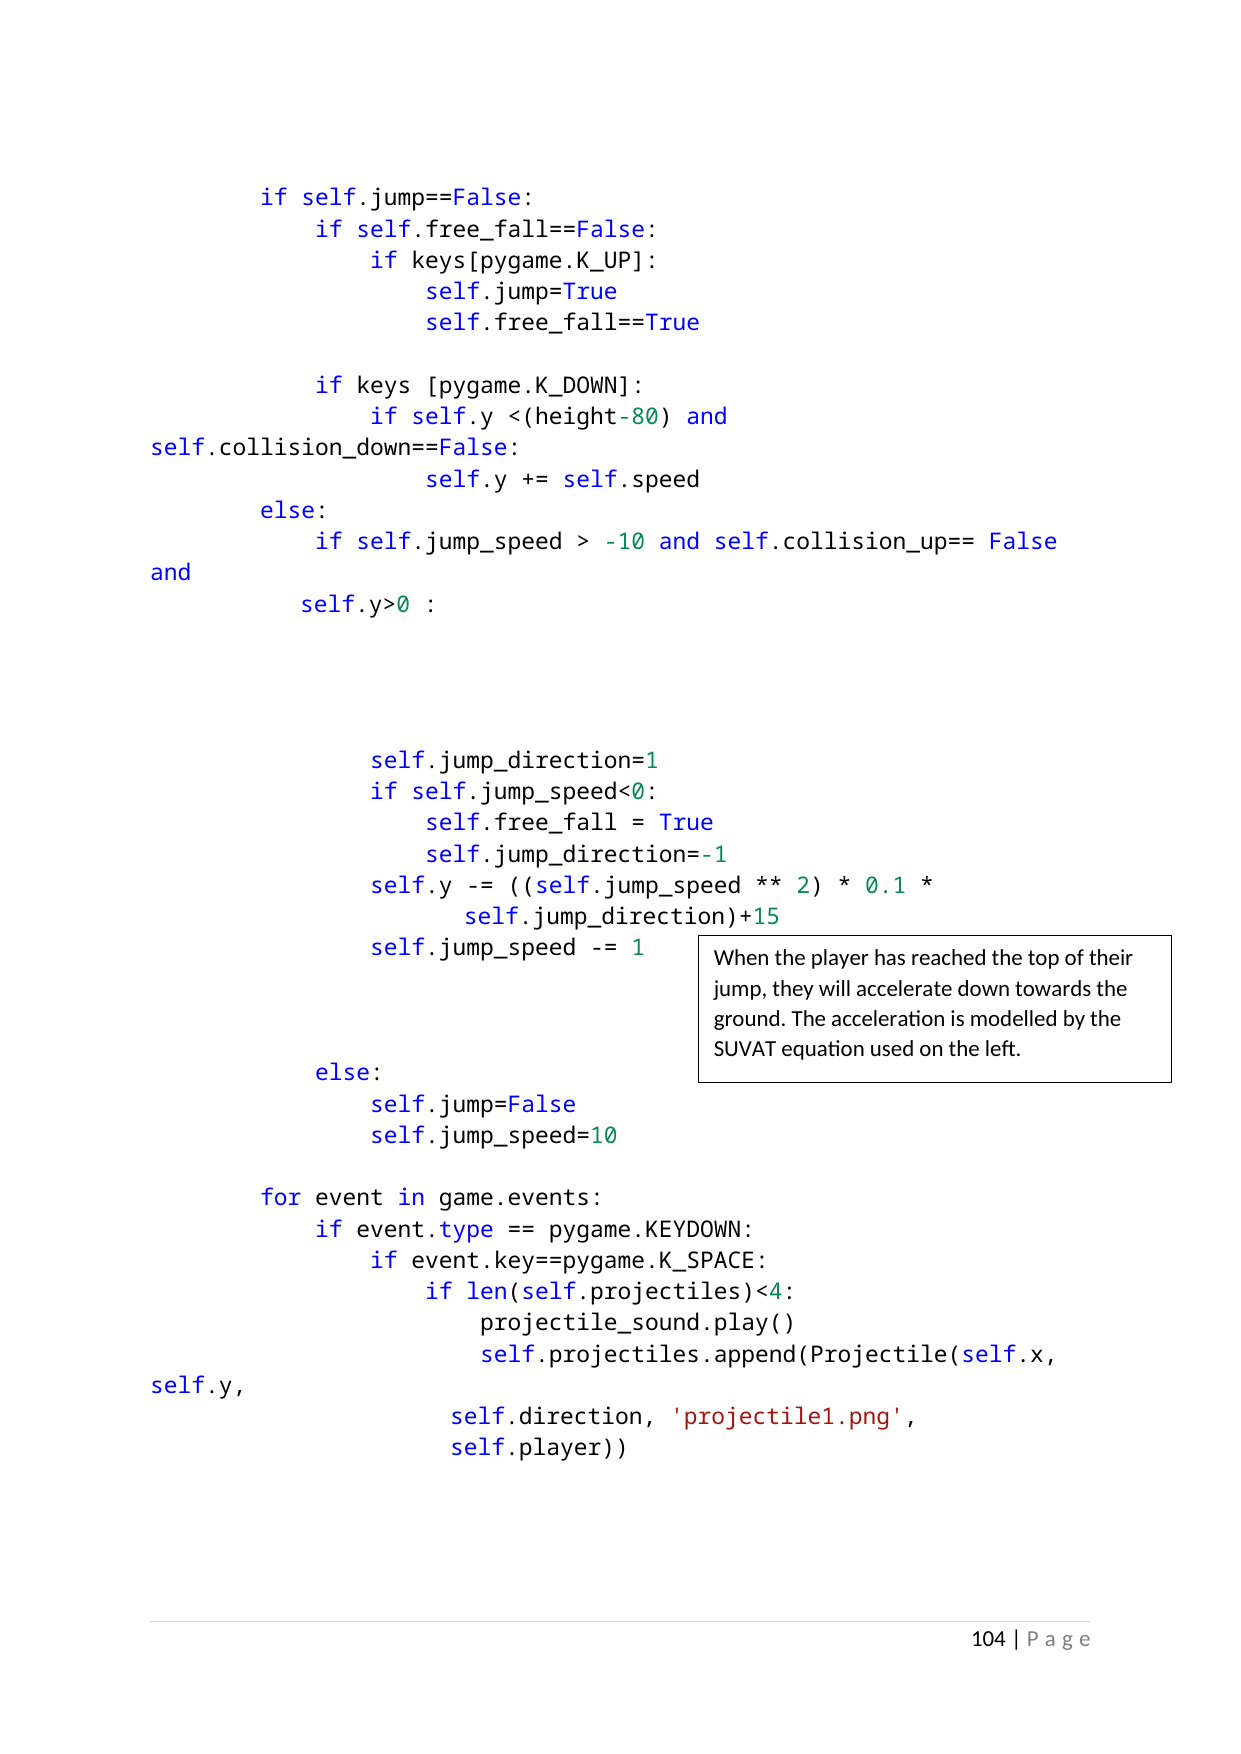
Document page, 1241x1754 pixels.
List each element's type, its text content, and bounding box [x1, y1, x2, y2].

text if self.jump_speed > -10 and self.collision_up== False and [150, 525, 1090, 587]
text if keys[pygame.K_UP]: [150, 244, 1090, 275]
text self.jump_speed -= 1 [150, 931, 1090, 962]
text self.free_fall = True [150, 806, 1090, 837]
text self.projectiles.append(Projectile(self.x, self.y, [150, 1337, 1090, 1400]
text if self.free_fall==False: [150, 212, 1090, 244]
text self.jump_direction)+15 [375, 900, 1090, 931]
text self.jump_direction=1 [150, 744, 1090, 775]
text else: [150, 1056, 1090, 1087]
text self.jump=True [150, 275, 1090, 306]
text projectile_sound.play() [150, 1306, 1090, 1337]
text self.free_fall==True [150, 306, 1090, 337]
text if keys [pygame.K_DOWN]: [150, 369, 1090, 400]
text if len(self.projectiles)<4: [150, 1275, 1090, 1306]
text self.y += self.speed [150, 462, 1090, 494]
text if event.type == pygame.KEYDOWN: [150, 1212, 1090, 1244]
text self.y -= ((self.jump_speed ** 2) * 0.1 * [150, 869, 1090, 900]
text if self.jump==False: [150, 181, 1090, 212]
text for event in game.events: [150, 1181, 1090, 1212]
text self.jump=False [150, 1087, 1090, 1119]
text if event.key==pygame.K_SPACE: [150, 1244, 1090, 1275]
text self.jump_speed=10 [150, 1119, 1090, 1150]
text self.y>0 : [225, 587, 1090, 619]
text self.direction, 'projectile1.png', self.player)) [450, 1400, 1090, 1462]
text else: [150, 494, 1090, 525]
text if self.jump_speed<0: [150, 775, 1090, 806]
text self.jump_direction=-1 [150, 837, 1090, 869]
text if self.y <(height-80) and self.collision_down==False: [150, 400, 1090, 462]
